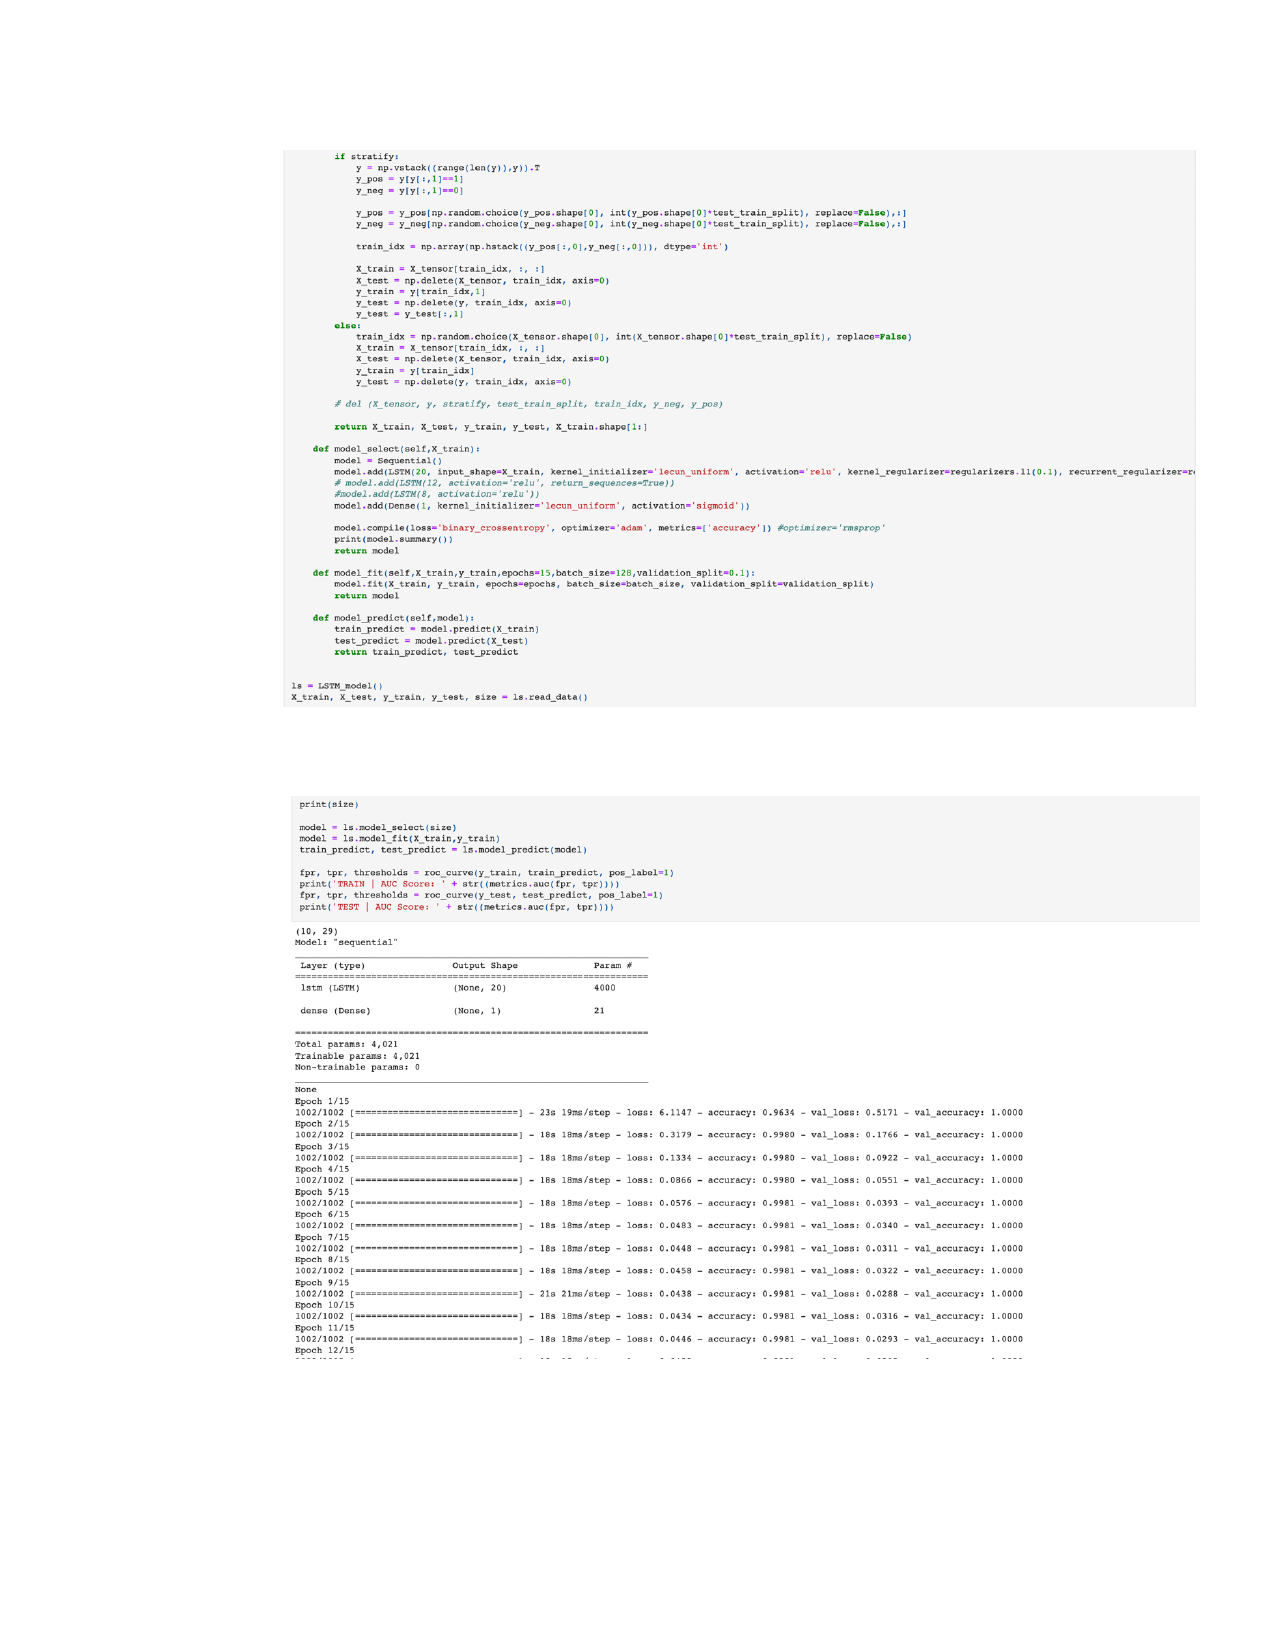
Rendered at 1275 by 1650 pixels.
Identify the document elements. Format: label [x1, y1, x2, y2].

picture [225, 796, 1200, 1359]
picture [225, 150, 1200, 707]
